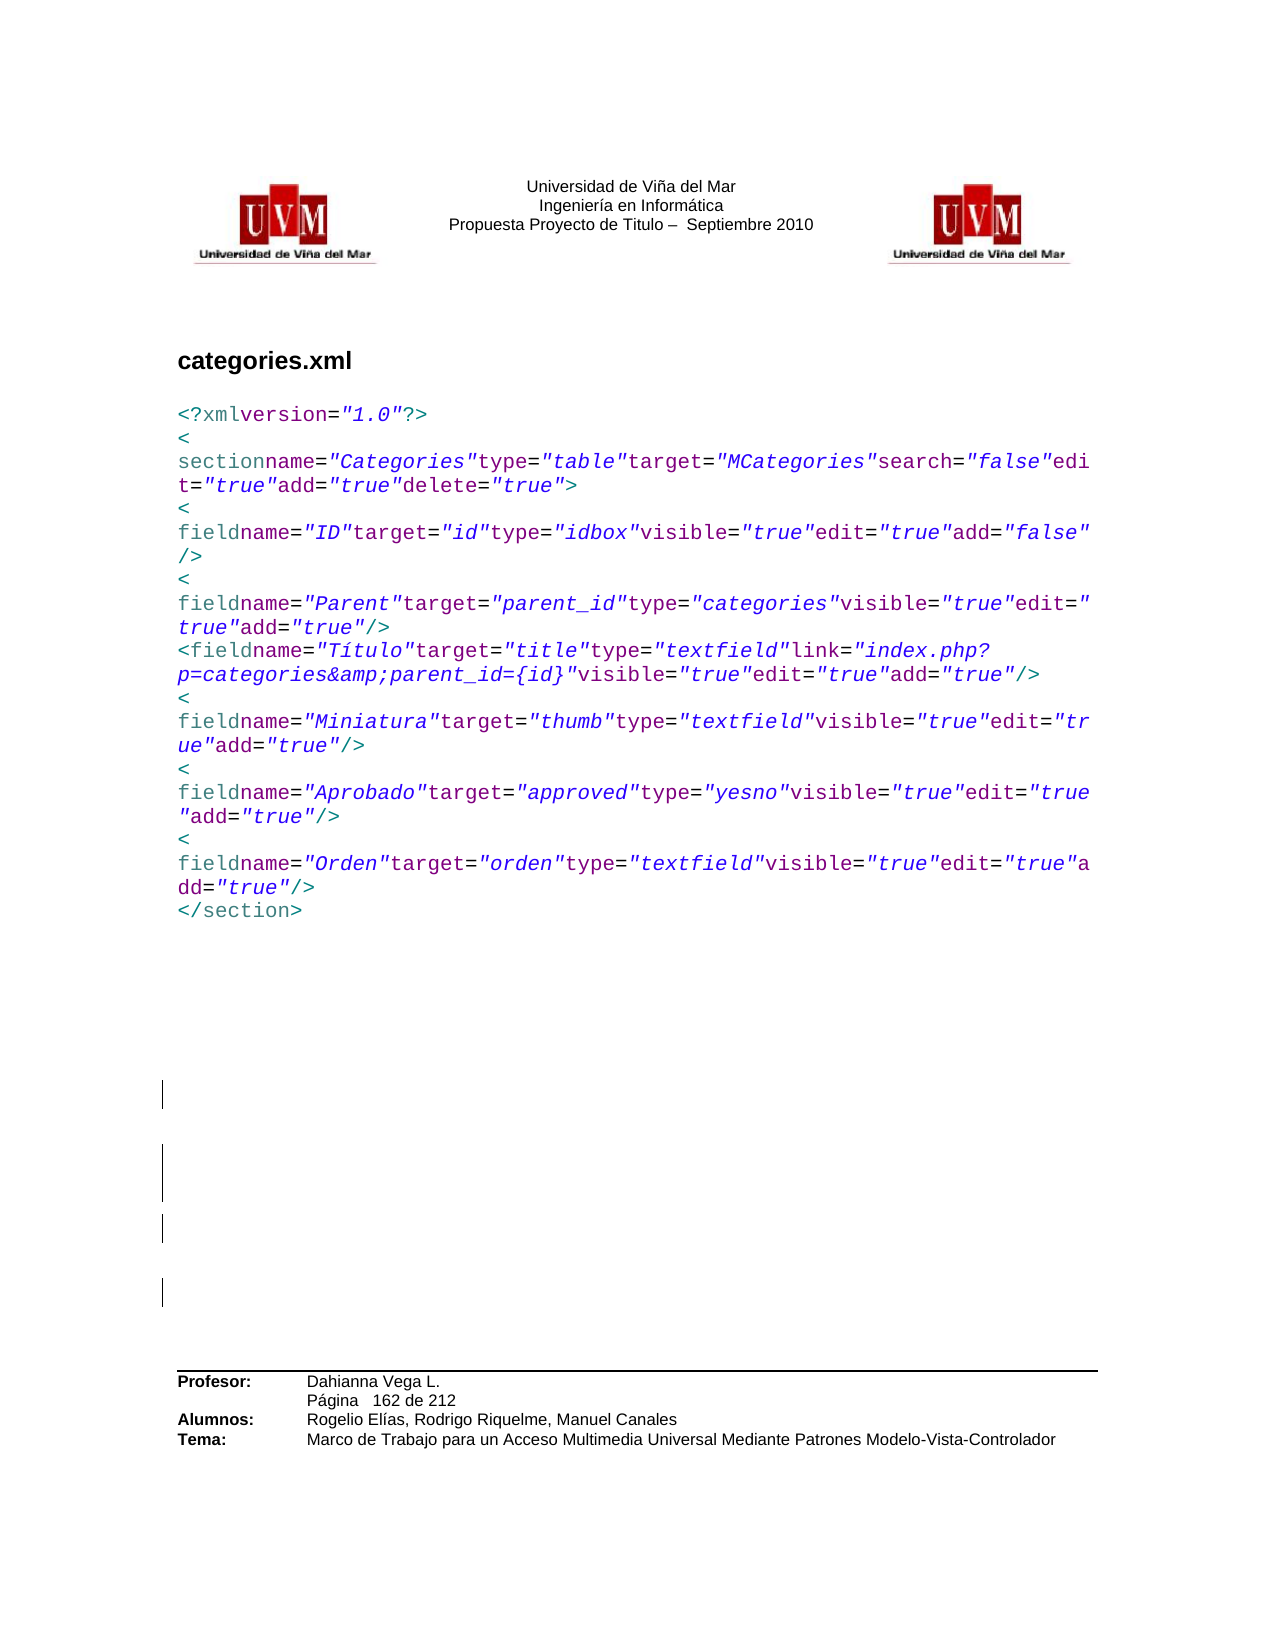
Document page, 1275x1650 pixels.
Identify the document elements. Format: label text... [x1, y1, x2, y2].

text <sectionname="Categories"type="table"target="MCategories"search="false"edit="true"add="true"delete="true"> [177, 427, 1098, 498]
text <fieldname="Orden"target="orden"type="textfield"visible="true"edit="true"add="true"/> [177, 829, 1098, 900]
text </section> [177, 900, 1098, 924]
text <fieldname="ID"target="id"type="idbox"visible="true"edit="true"add="false"/> [177, 498, 1098, 569]
text categories.xml [177, 346, 1098, 375]
text <fieldname="Título"target="title"type="textfield"link="index.php?p=categories&amp;parent_id={id}"visible="true"edit="true"add="true"/> [177, 640, 1098, 688]
text <fieldname="Parent"target="parent_id"type="categories"visible="true"edit="true"add="true"/> [177, 569, 1098, 640]
picture [871, 176, 1084, 267]
text <?xmlversion="1.0"?> [177, 404, 1098, 427]
text <fieldname="Miniatura"target="thumb"type="textfield"visible="true"edit="true"add="true"/> [177, 688, 1098, 758]
text <fieldname="Aprobado"target="approved"type="yesno"visible="true"edit="true"add="true"/> [177, 758, 1098, 829]
picture [177, 176, 390, 267]
